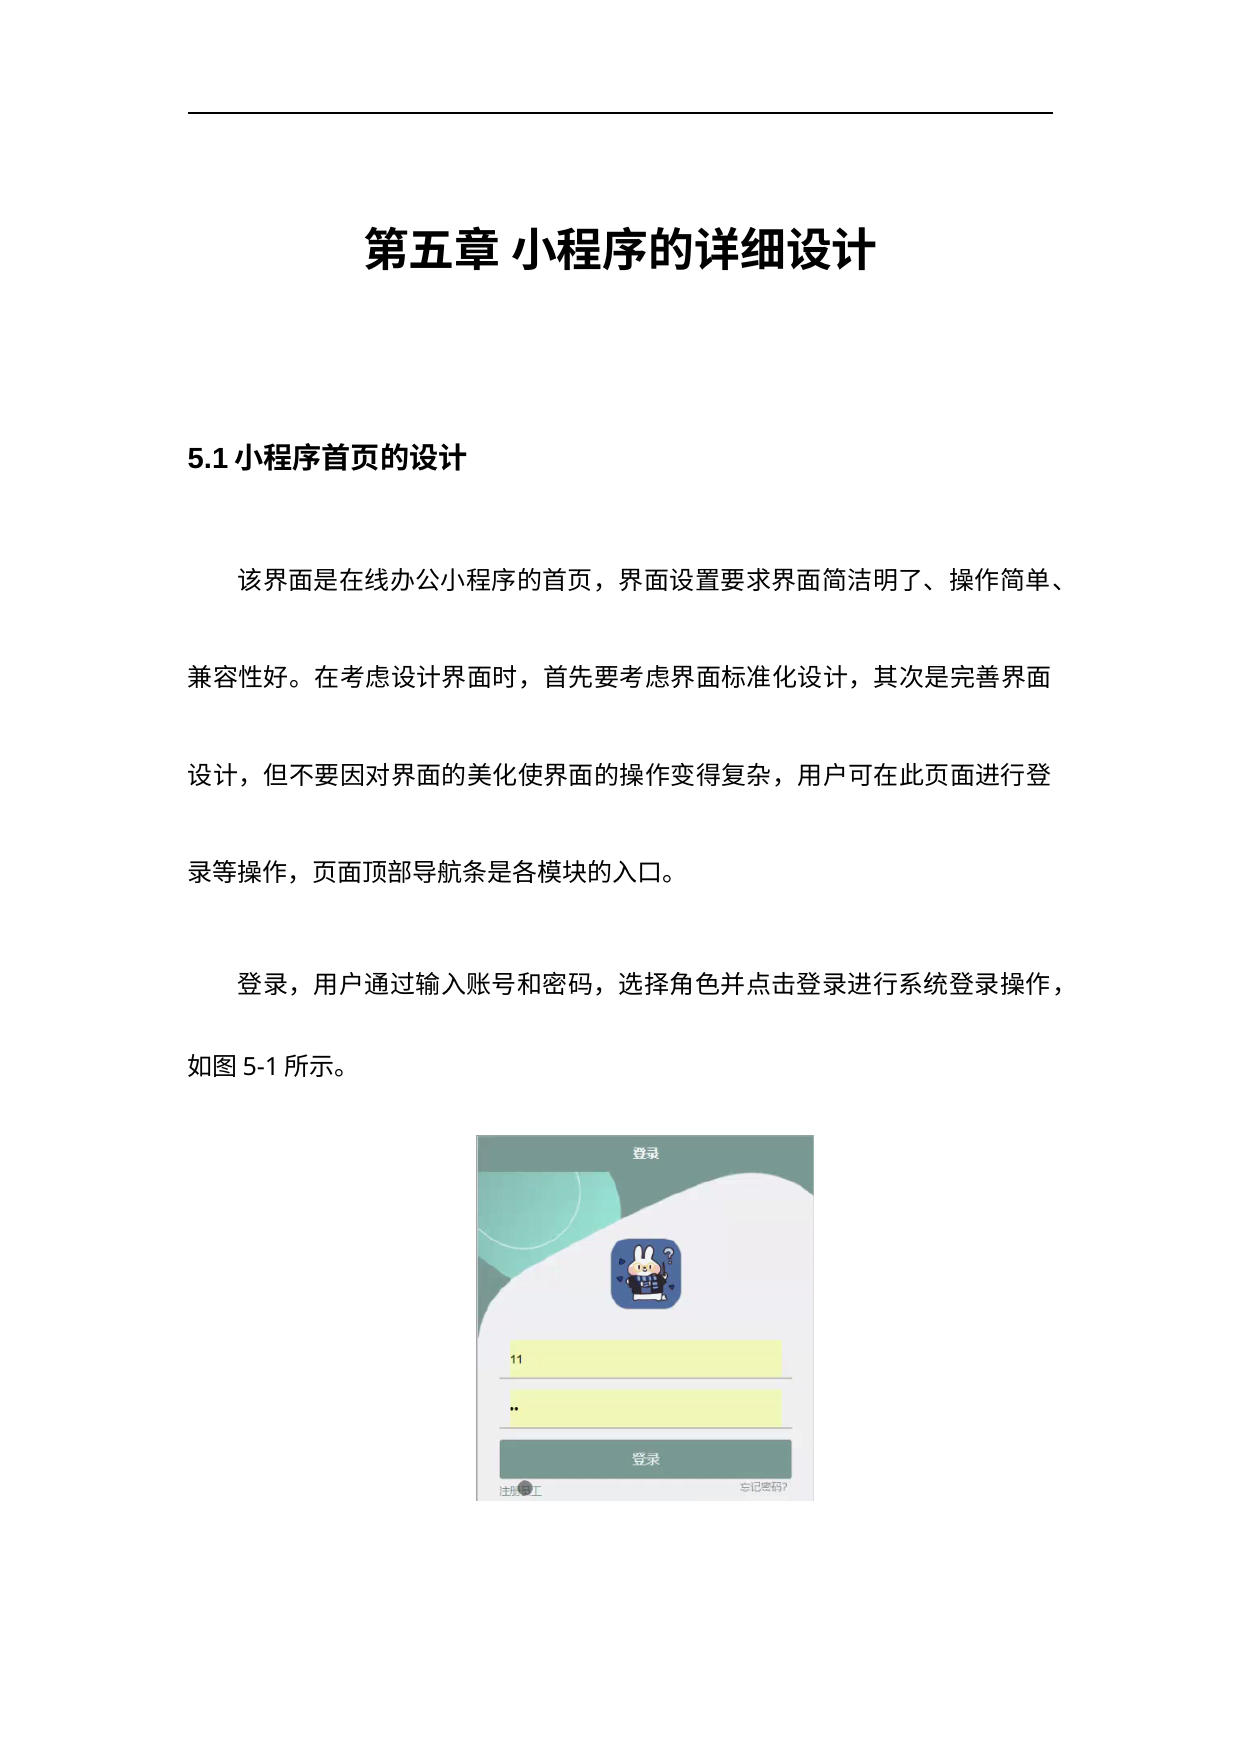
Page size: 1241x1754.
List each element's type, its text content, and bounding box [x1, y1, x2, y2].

subtitle 5.1小程序首页的设计 [187, 423, 1053, 488]
text 该界面是在线办公小程序的首页，界面设置要求界面简洁明了、操作简单、兼容性好。在考虑设计界面时，首先要考虑界面标准化设计，其次是完善界面设计，但不要因对界面的美化使界面的操作变得复杂，用户可在此页面进行登录等操作，页面顶部导航条是各模块的入口。 [187, 546, 1053, 903]
subtitle 第五章 小程序的详细设计 [187, 197, 1053, 295]
text 登录，用户通过输入账号和密码，选择角色并点击登录进行系统登录操作，如图5-1所示。 [187, 951, 1053, 1097]
picture [476, 1135, 814, 1501]
